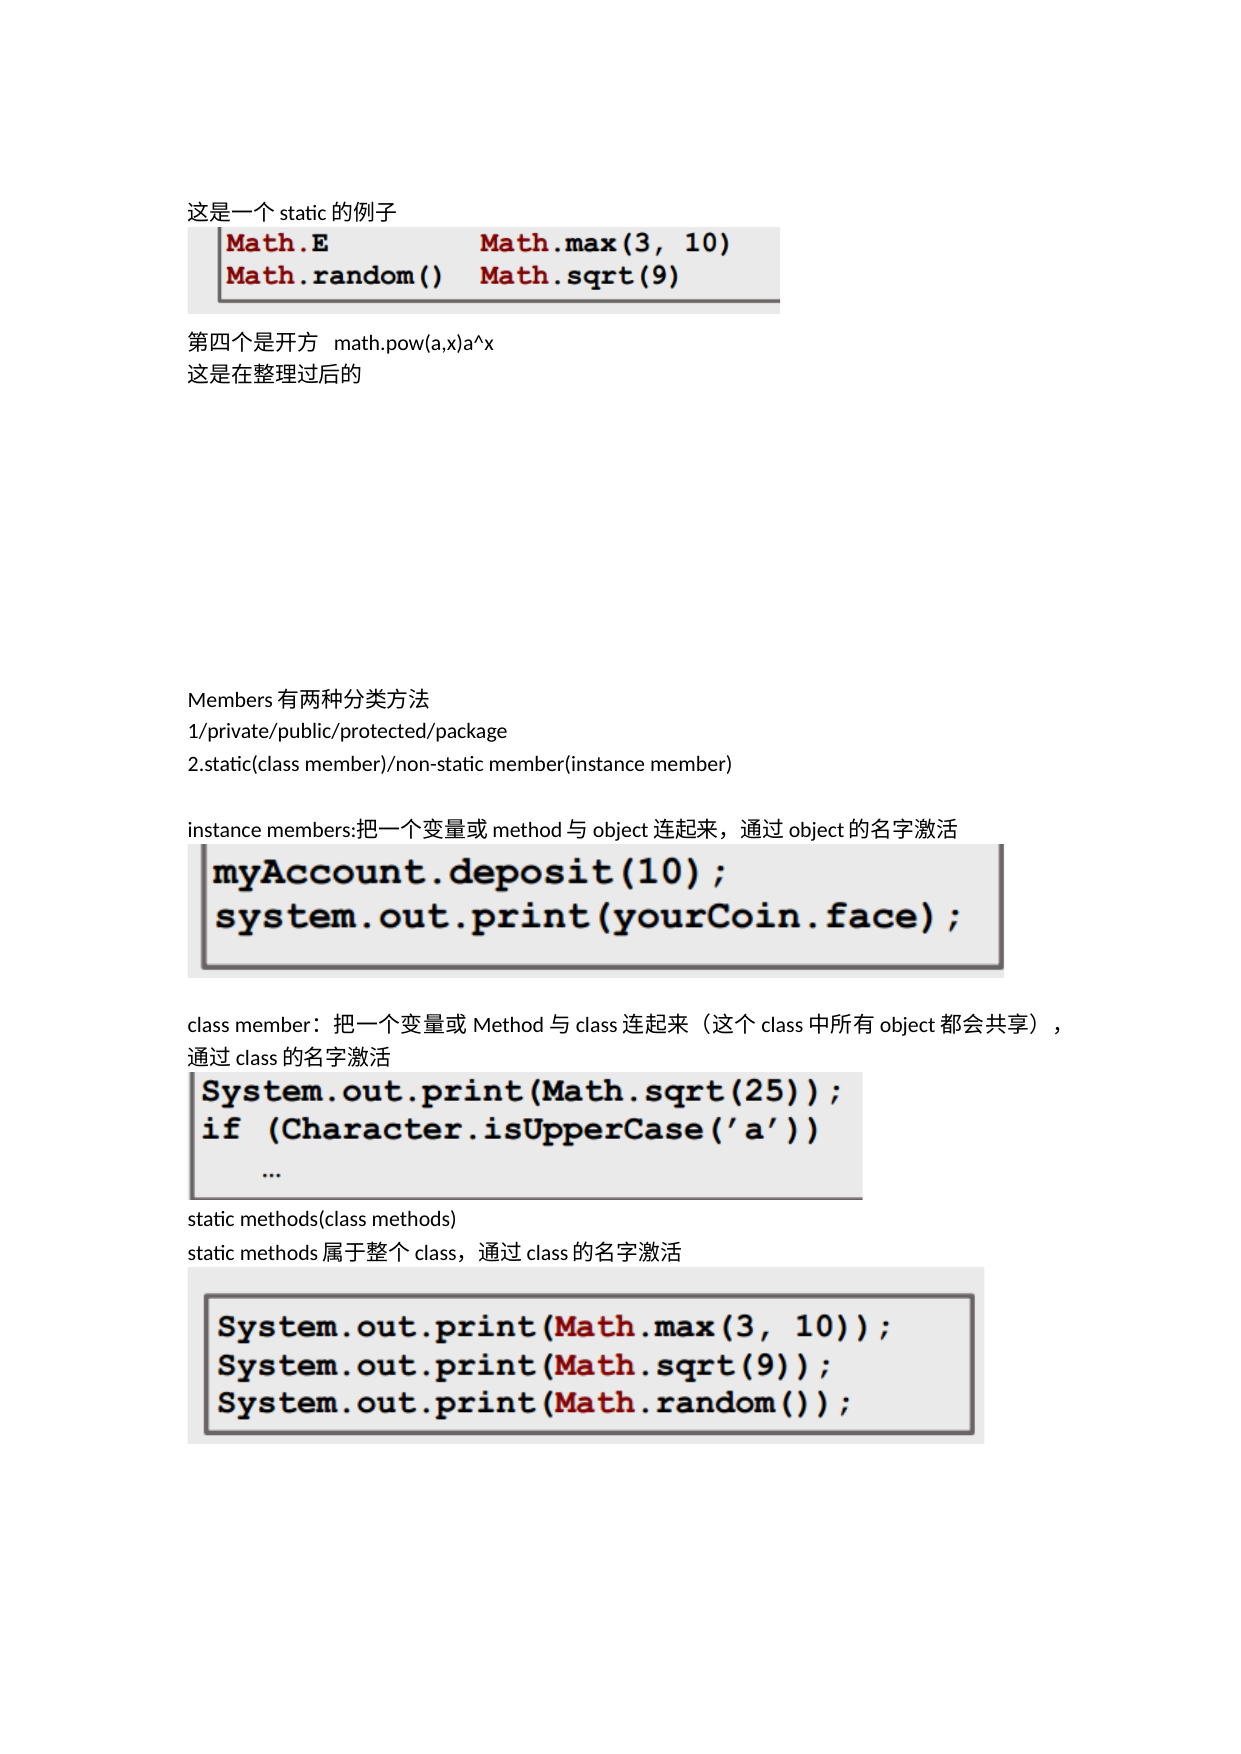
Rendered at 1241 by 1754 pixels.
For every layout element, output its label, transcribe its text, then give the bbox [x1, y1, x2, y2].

text 2.static(class member)/non-static member(instance member) [187, 747, 1053, 779]
text static methods属于整个class，通过class的名字激活 [187, 1234, 1053, 1267]
text static methods(class methods) [187, 1202, 1053, 1234]
text Members有两种分类方法 [187, 682, 1053, 714]
text 这是在整理过后的 [187, 357, 1053, 389]
text instance members:把一个变量或method与object连起来，通过object的名字激活 [187, 812, 1053, 844]
text 1/private/public/protected/package [187, 714, 1053, 747]
text 这是一个static 的例子 [187, 194, 1053, 227]
picture [187, 844, 1005, 978]
text 第四个是开方 math.pow(a,x)a^x [187, 324, 1053, 357]
text class member：把一个变量或Method与class连起来（这个class中所有object都会共享），通过class的名字激活 [187, 1007, 1053, 1072]
picture [187, 227, 781, 314]
picture [187, 1267, 985, 1444]
picture [187, 1072, 863, 1200]
